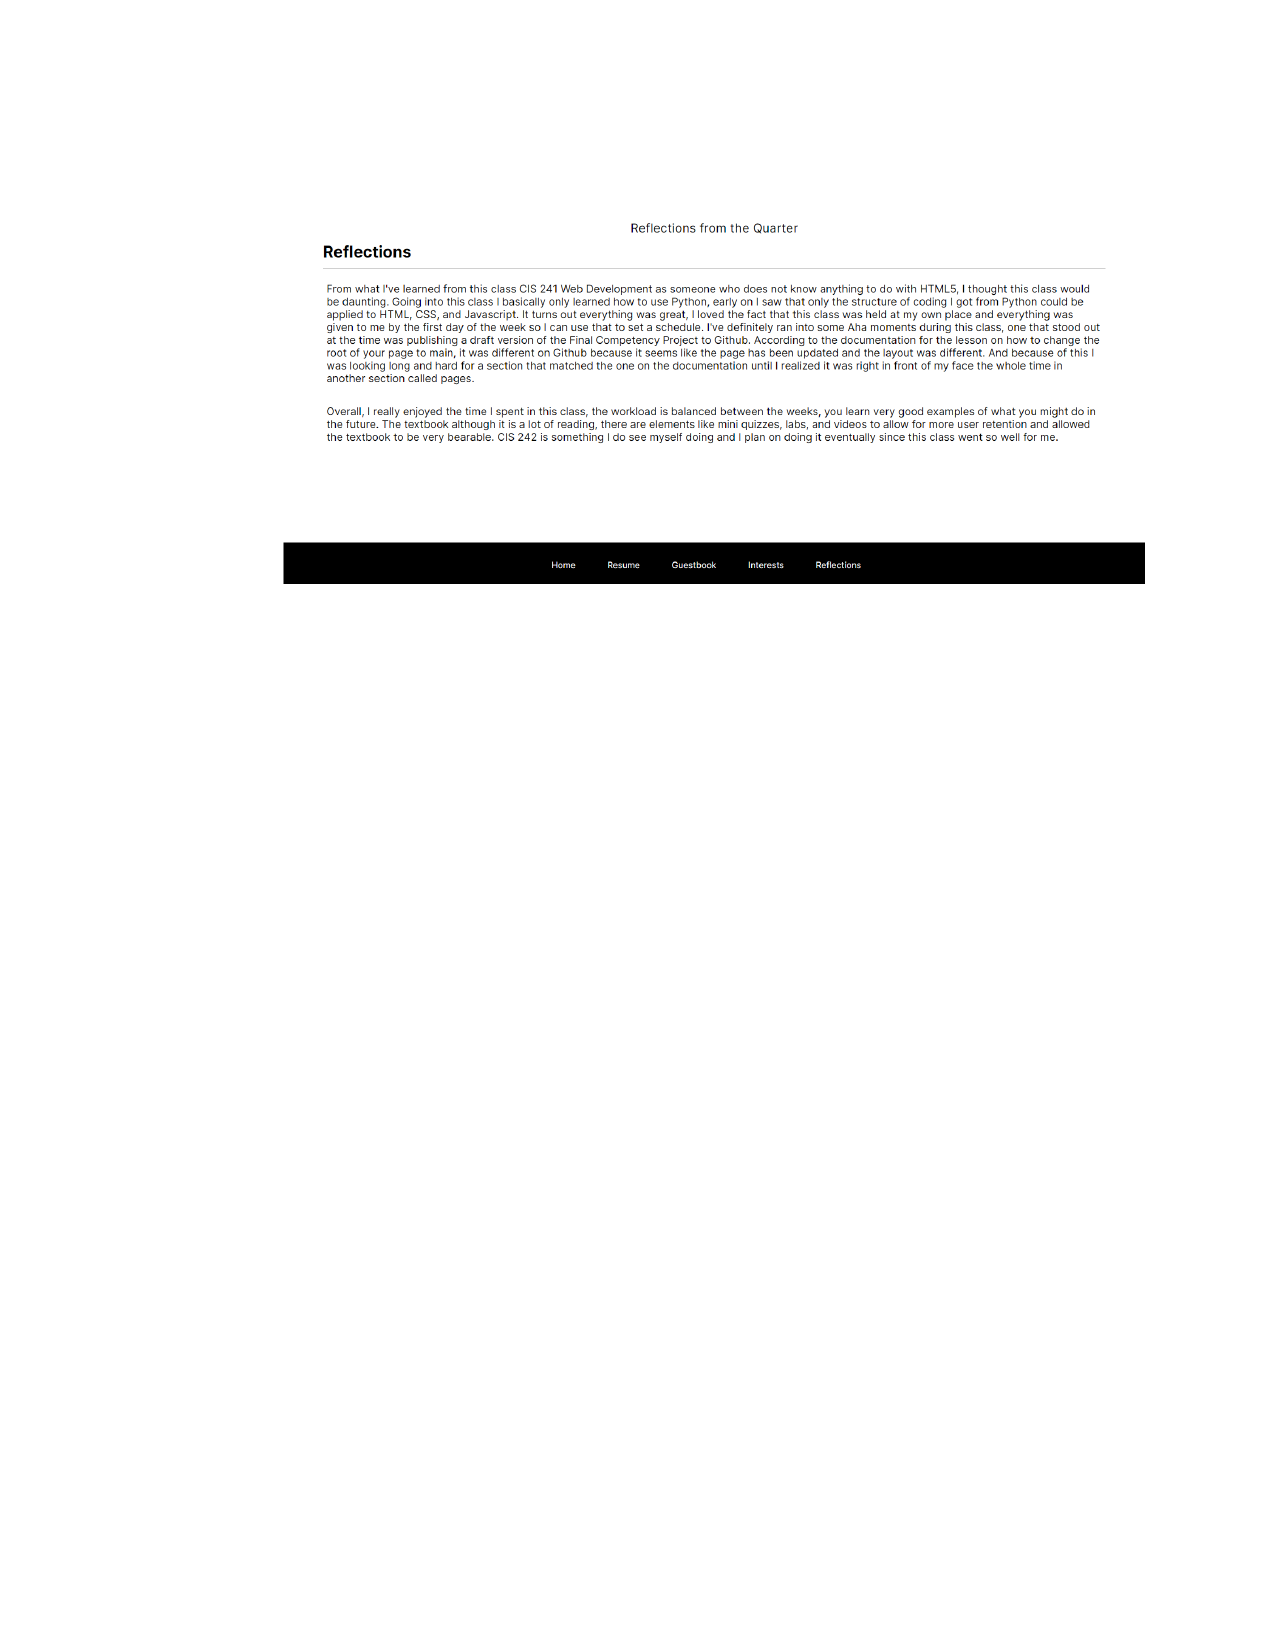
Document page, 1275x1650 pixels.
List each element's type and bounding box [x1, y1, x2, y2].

picture [225, 150, 1200, 603]
